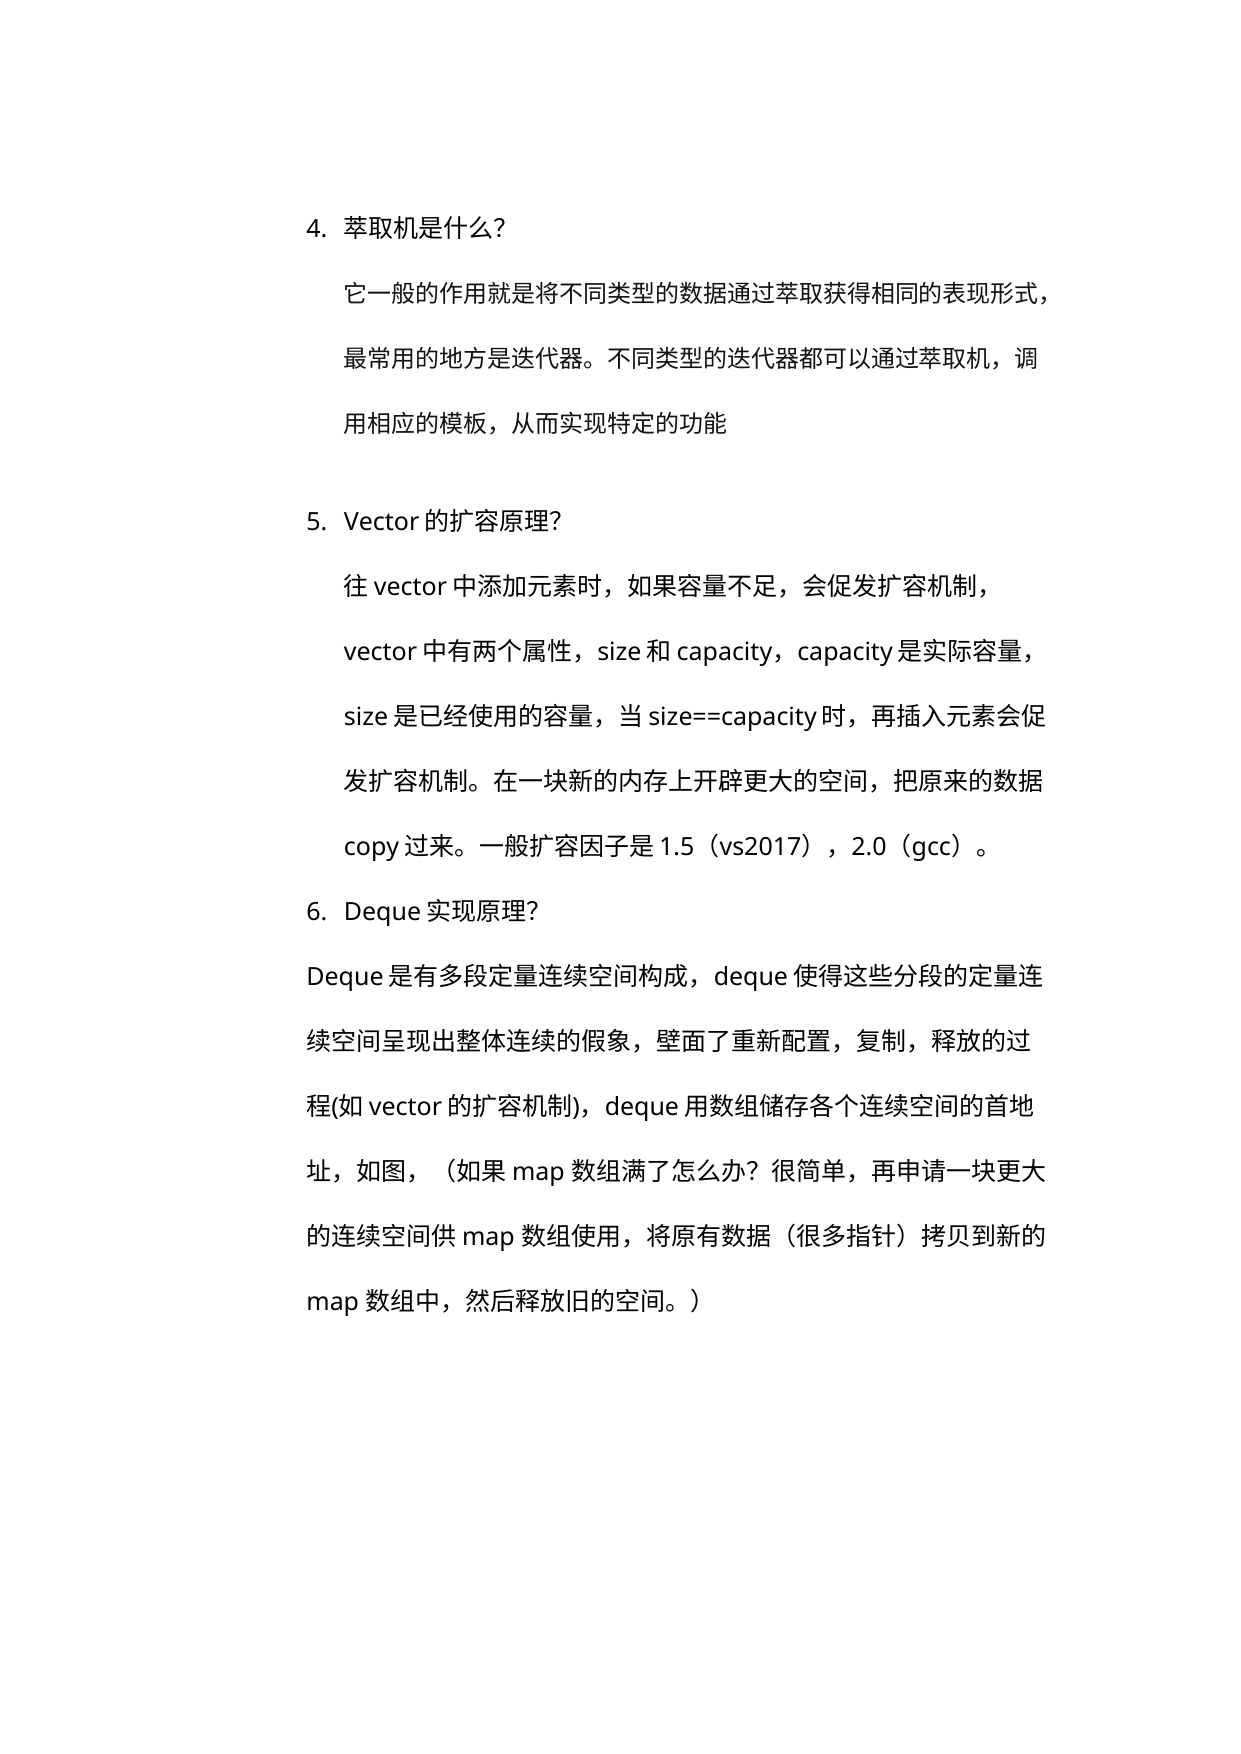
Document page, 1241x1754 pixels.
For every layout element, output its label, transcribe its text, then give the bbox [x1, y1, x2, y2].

list 萃取机是什么？ [306, 194, 1053, 259]
list Deque是有多段定量连续空间构成，deque使得这些分段的定量连续空间呈现出整体连续的假象，壁面了重新配置，复制，释放的过程(如vector的扩容机制)，deque用数组储存各个连续空间的首地址，如图，（如果 map 数组满了怎么办？很简单，再申请一块更大的连续空间供 map 数组使用，将原有数据（很多指针）拷贝到新的 map 数组中，然后释放旧的空间。） [306, 942, 1053, 1332]
list 它一般的作用就是将不同类型的数据通过萃取获得相同的表现形式，最常用的地方是迭代器。不同类型的迭代器都可以通过萃取机，调用相应的模板，从而实现特定的功能 [344, 259, 1053, 454]
list Vector的扩容原理？ [306, 487, 1053, 552]
list 往vector中添加元素时，如果容量不足，会促发扩容机制，vector中有两个属性，size和capacity，capacity是实际容量，size是已经使用的容量，当size==capacity时，再插入元素会促发扩容机制。在一块新的内存上开辟更大的空间，把原来的数据copy过来。一般扩容因子是1.5（vs2017），2.0（gcc）。 [344, 552, 1053, 877]
list Deque实现原理？ [306, 877, 1053, 942]
